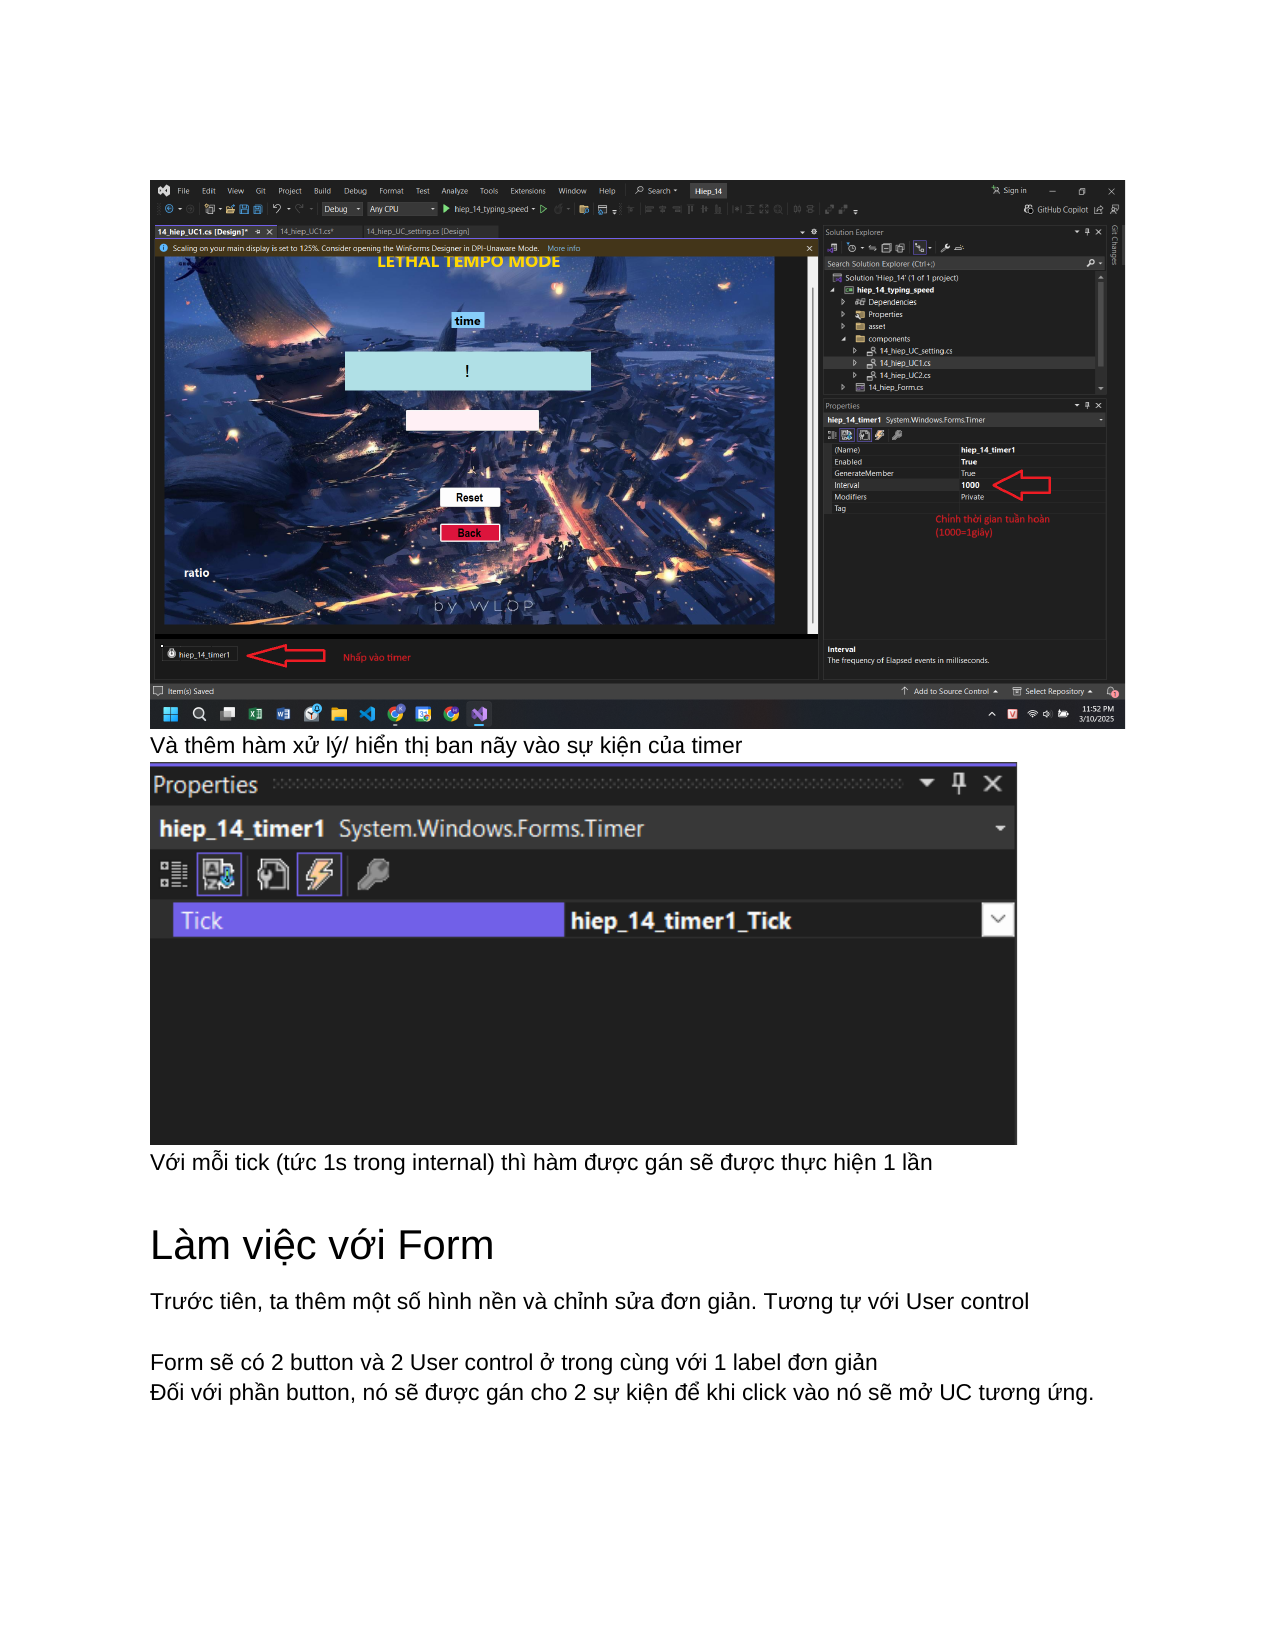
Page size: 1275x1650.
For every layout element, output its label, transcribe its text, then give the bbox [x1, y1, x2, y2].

text Form sẽ có 2 button và 2 User control ở trong cùng với 1 label đơn giản [150, 1349, 1125, 1375]
text Trước tiên, ta thêm một số hình nền và chỉnh sửa đơn giản. Tương tự với User control [150, 1288, 1125, 1315]
text Đối với phần button, nó sẽ được gán cho 2 sự kiện để khi click vào nó sẽ mở UC tương ứng. [150, 1379, 1125, 1405]
picture [150, 762, 1018, 1145]
picture [150, 180, 1125, 729]
text Với mỗi tick (tức 1s trong internal) thì hàm được gán sẽ được thực hiện 1 lần [150, 1149, 1125, 1175]
text Và thêm hàm xử lý/ hiển thị ban nãy vào sự kiện của timer [150, 732, 1125, 758]
subtitle Làm việc với Form [150, 1221, 1125, 1269]
